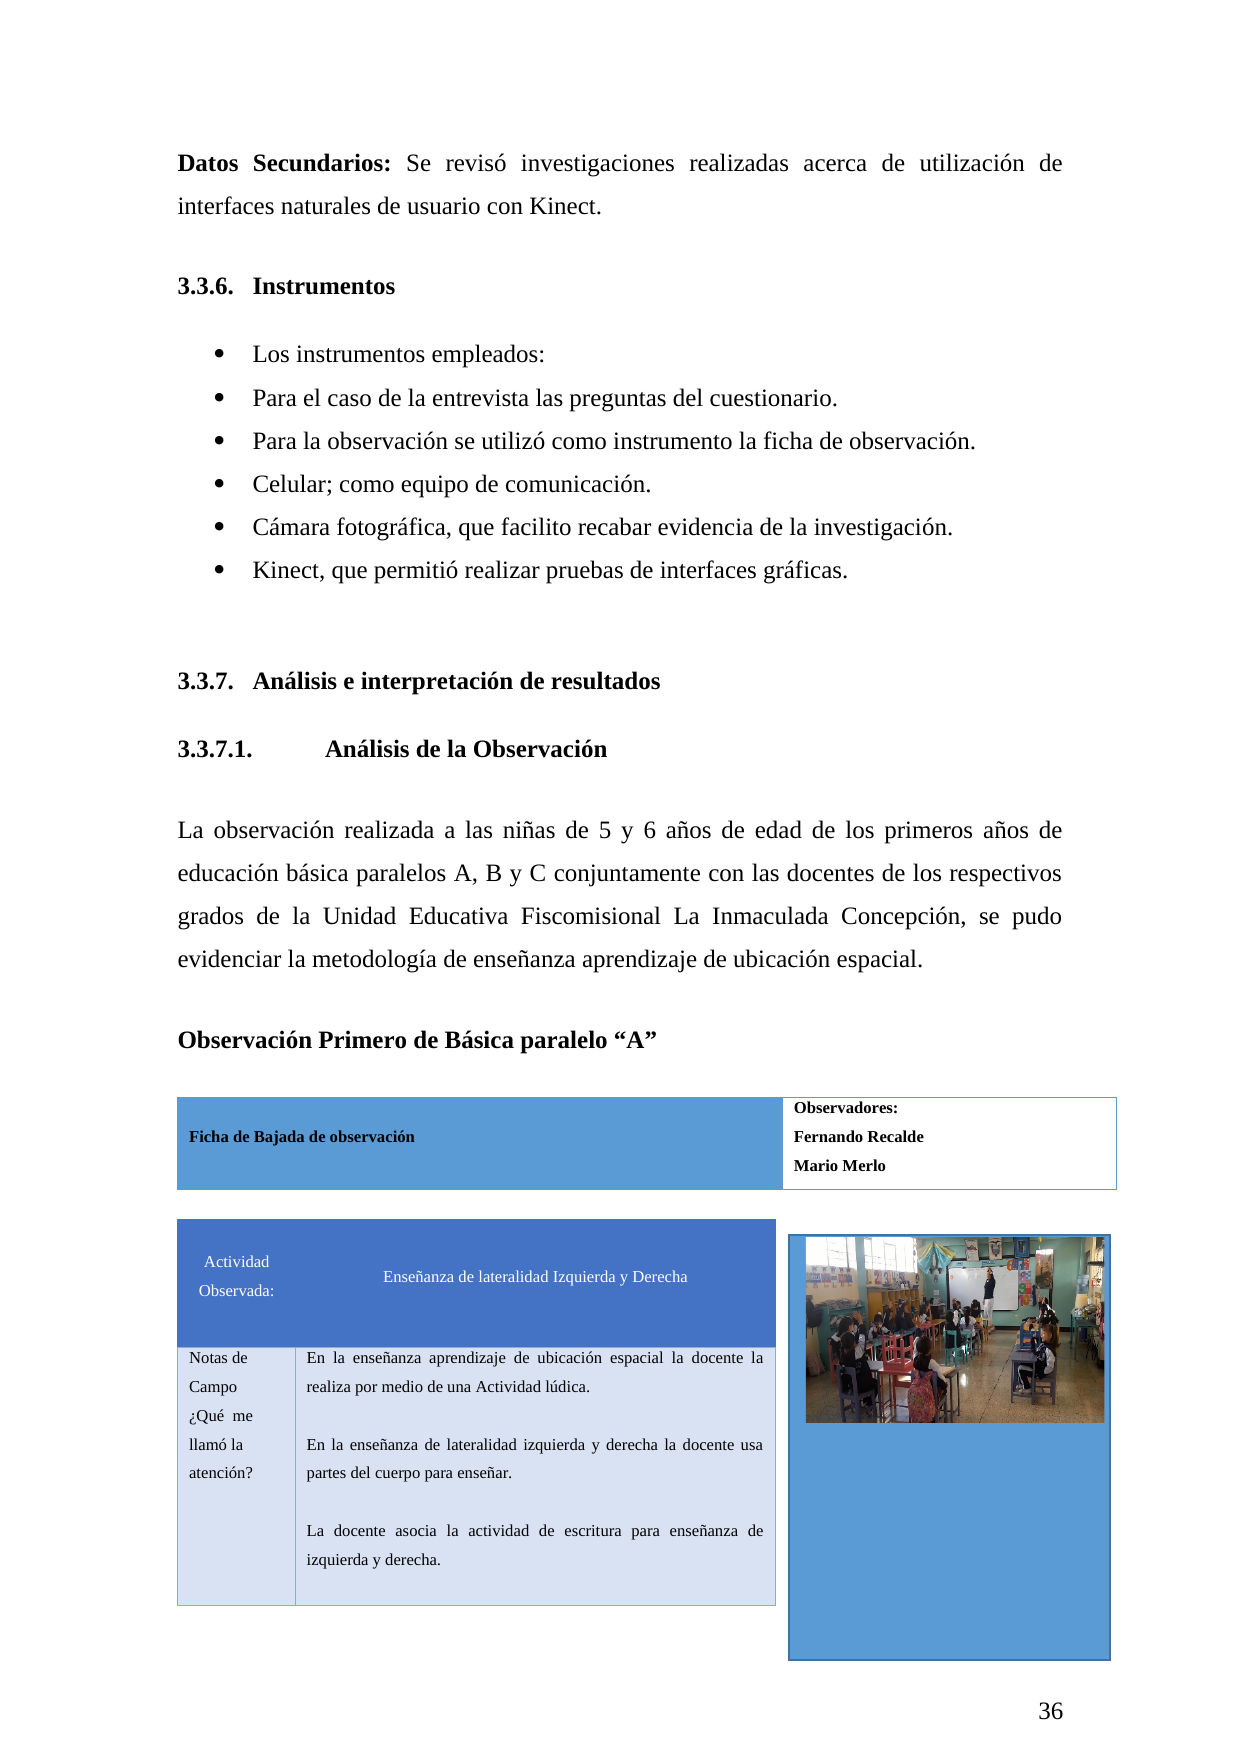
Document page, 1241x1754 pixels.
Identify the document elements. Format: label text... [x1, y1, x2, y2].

text Datos Secundarios: Se revisó investigaciones realizadas acerca de utilización de interfaces naturales de usuario con Kinect. [177, 148, 1063, 219]
subtitle Análisis e interpretación de resultados [177, 666, 1063, 695]
subtitle Análisis de la Observación [177, 734, 1063, 763]
table_cell 13 [806, 1238, 1104, 1422]
list Para la observación se utilizó como instrumento la ficha de observación. [215, 426, 1063, 454]
table_header Actividad Observada: [178, 1220, 295, 1347]
list Kinect, que permitió realizar pruebas de interfaces gráficas. [215, 555, 1063, 584]
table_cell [178, 1348, 295, 1605]
text La observación realizada a las niñas de 5 y 6 años de edad de los primeros años de educación básica paralelos A, B y C conjuntamente con las docentes de los respectivos grados de la Unidad Educativa Fiscomisional La Inmaculada Concepción, se pudo evidenciar la metodología de enseñanza aprendizaje de ubicación espacial. [177, 815, 1063, 973]
table_header Enseñanza de lateralidad Izquierda y Derecha [296, 1220, 775, 1347]
list Cámara fotográfica, que facilito recabar evidencia de la investigación. [215, 512, 1063, 541]
list Para el caso de la entrevista las preguntas del cuestionario. [215, 383, 1063, 411]
list Los instrumentos empleados: [215, 339, 1063, 368]
table_header Ficha de Bajada de observación [178, 1098, 782, 1189]
subtitle Instrumentos [177, 271, 1063, 300]
table_header Observadores: Fernando Recalde Mario Merlo [783, 1098, 1116, 1189]
text Observación Primero de Básica paralelo “A” [177, 1025, 1063, 1054]
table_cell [296, 1348, 775, 1605]
list Celular; como equipo de comunicación. [215, 469, 1063, 498]
